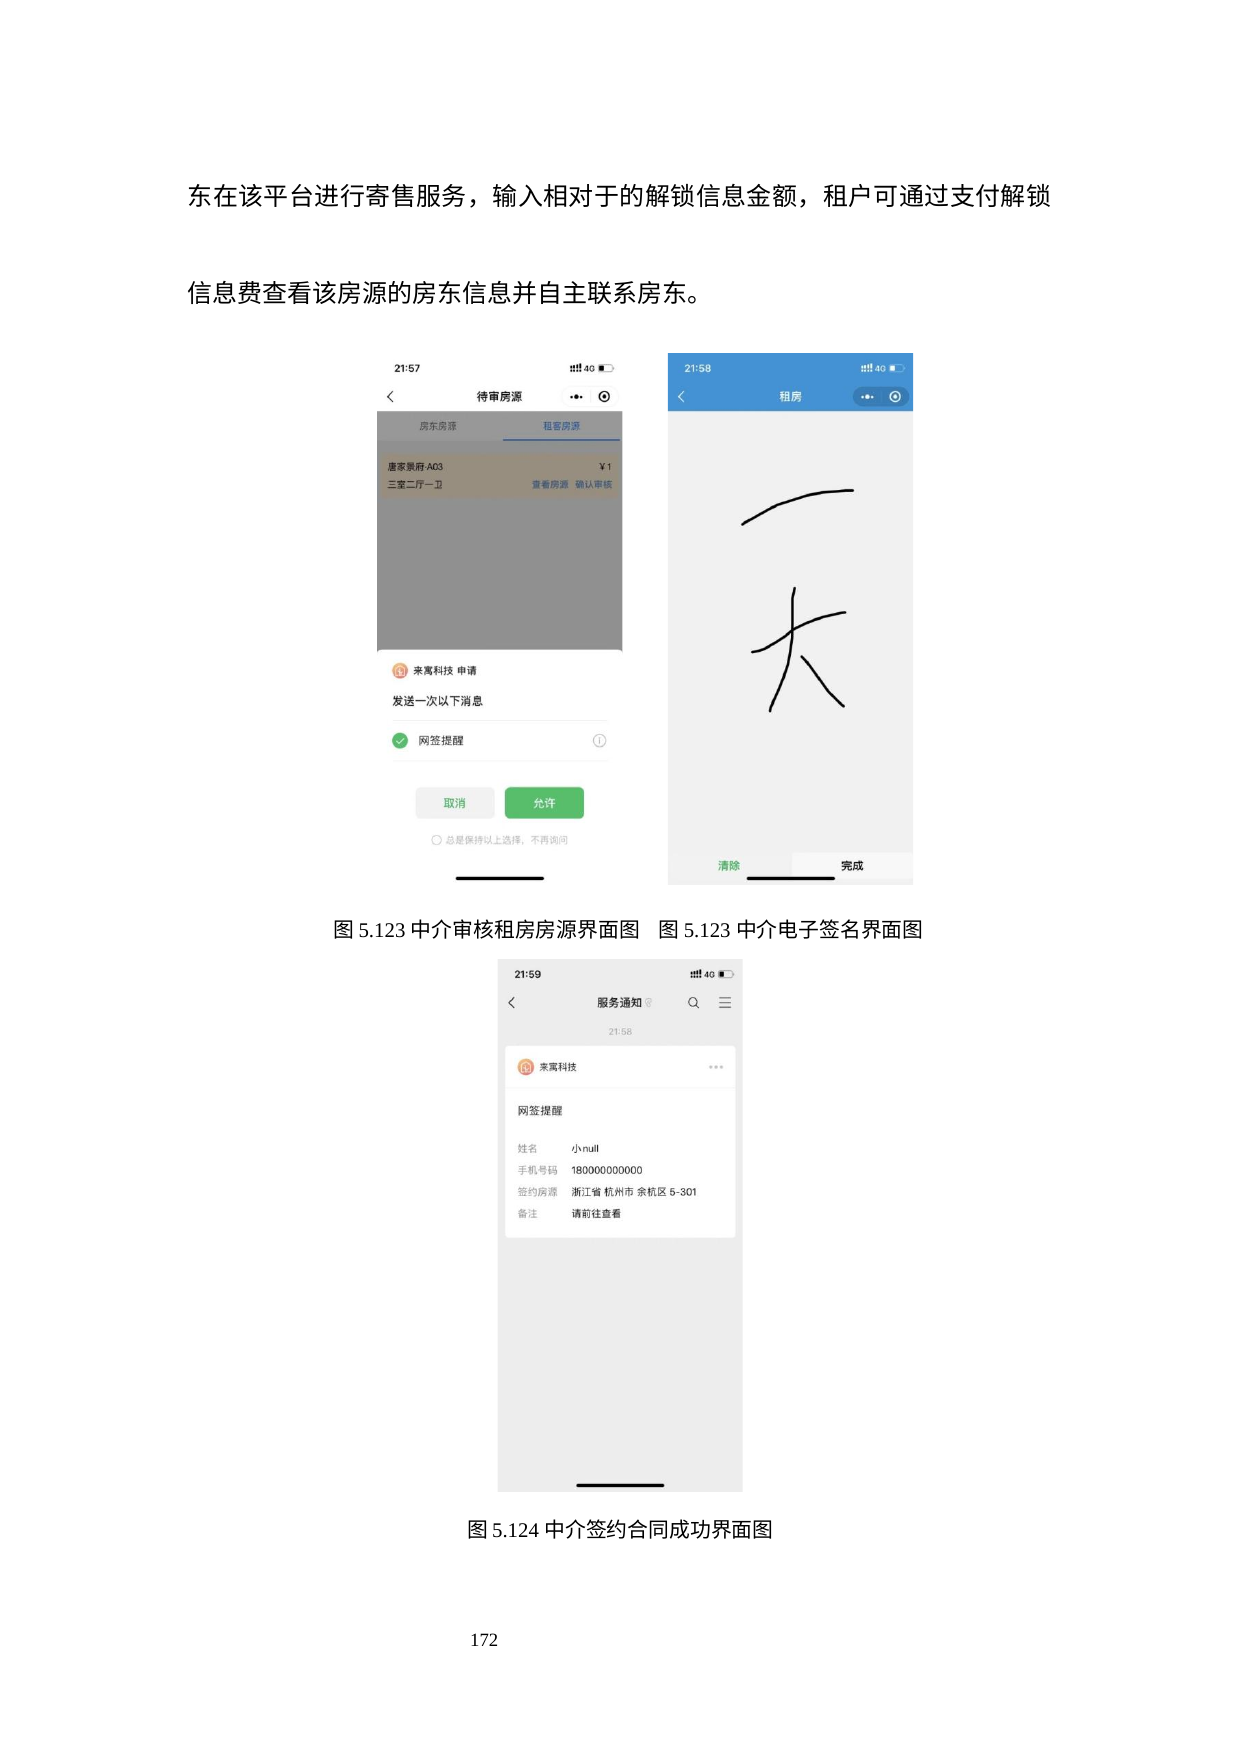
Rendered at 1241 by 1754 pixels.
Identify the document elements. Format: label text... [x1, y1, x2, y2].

picture [497, 959, 743, 1492]
text 图5.124 中介签约合同成功界面图 [187, 1512, 1053, 1545]
text 图5.123 中介审核租房房源界面图 图5.123 中介电子签名界面图 [187, 912, 1053, 944]
picture [377, 353, 623, 885]
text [187, 162, 1053, 324]
picture [667, 353, 914, 885]
